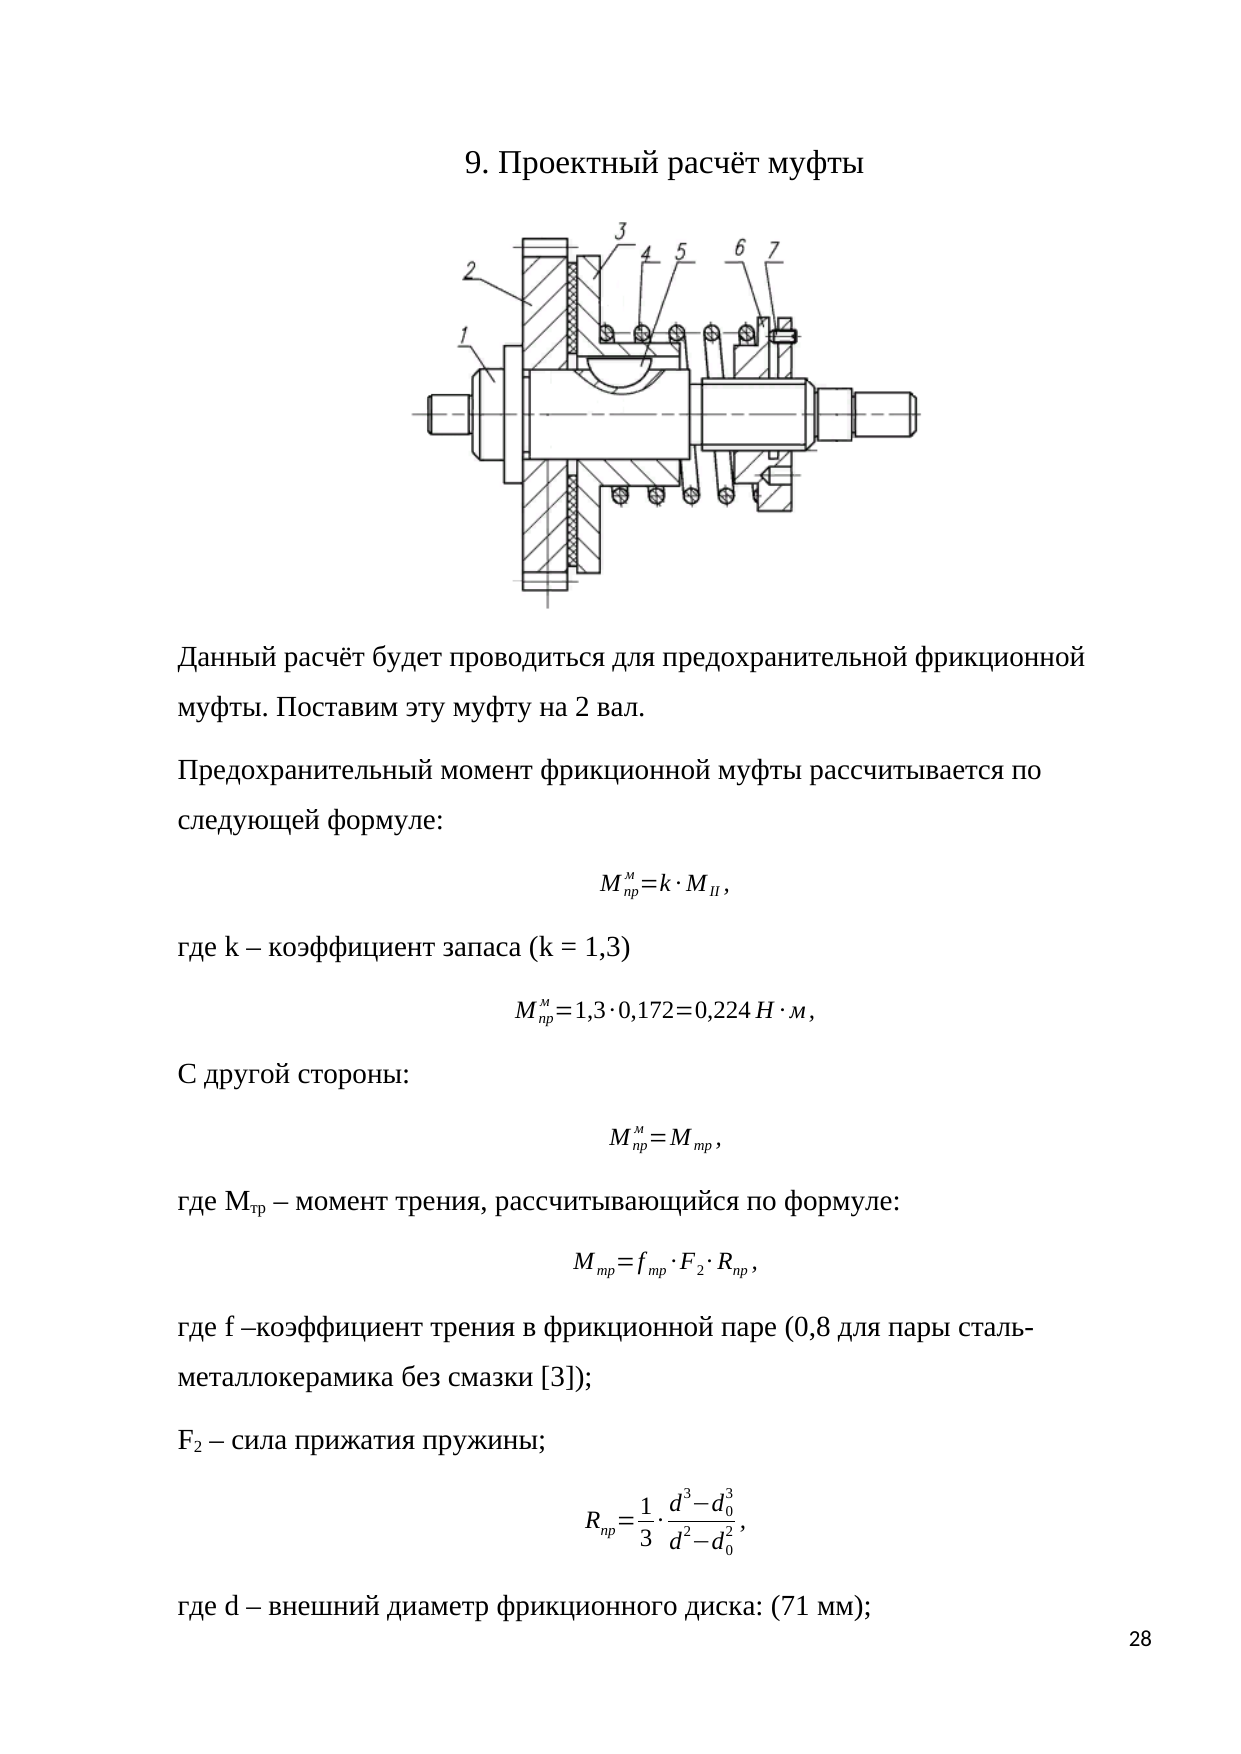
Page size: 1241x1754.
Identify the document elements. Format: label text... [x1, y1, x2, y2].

text Данный расчёт будет проводиться для предохранительной фрикционной муфты. Поставим эту муфту на 2 вал. [177, 639, 1152, 723]
text F2 – сила прижатия пружины; [177, 1422, 1152, 1456]
text где d – внешний диаметр фрикционного диска: (71 мм); [177, 1588, 1152, 1621]
text С другой стороны: [177, 1056, 1152, 1090]
text где Мтр – момент трения, рассчитывающийся по формуле: [177, 1183, 1152, 1217]
picture [405, 212, 924, 610]
text Предохранительный момент фрикционной муфты рассчитывается по следующей формуле: [177, 752, 1152, 836]
subtitle 9. Проектный расчёт муфты [177, 142, 1152, 181]
text где k – коэффициент запаса (k = 1,3) [177, 929, 1152, 963]
text где f –коэффициент трения в фрикционной паре (0,8 для пары сталь-металлокерамика без смазки [3]); [177, 1309, 1152, 1393]
